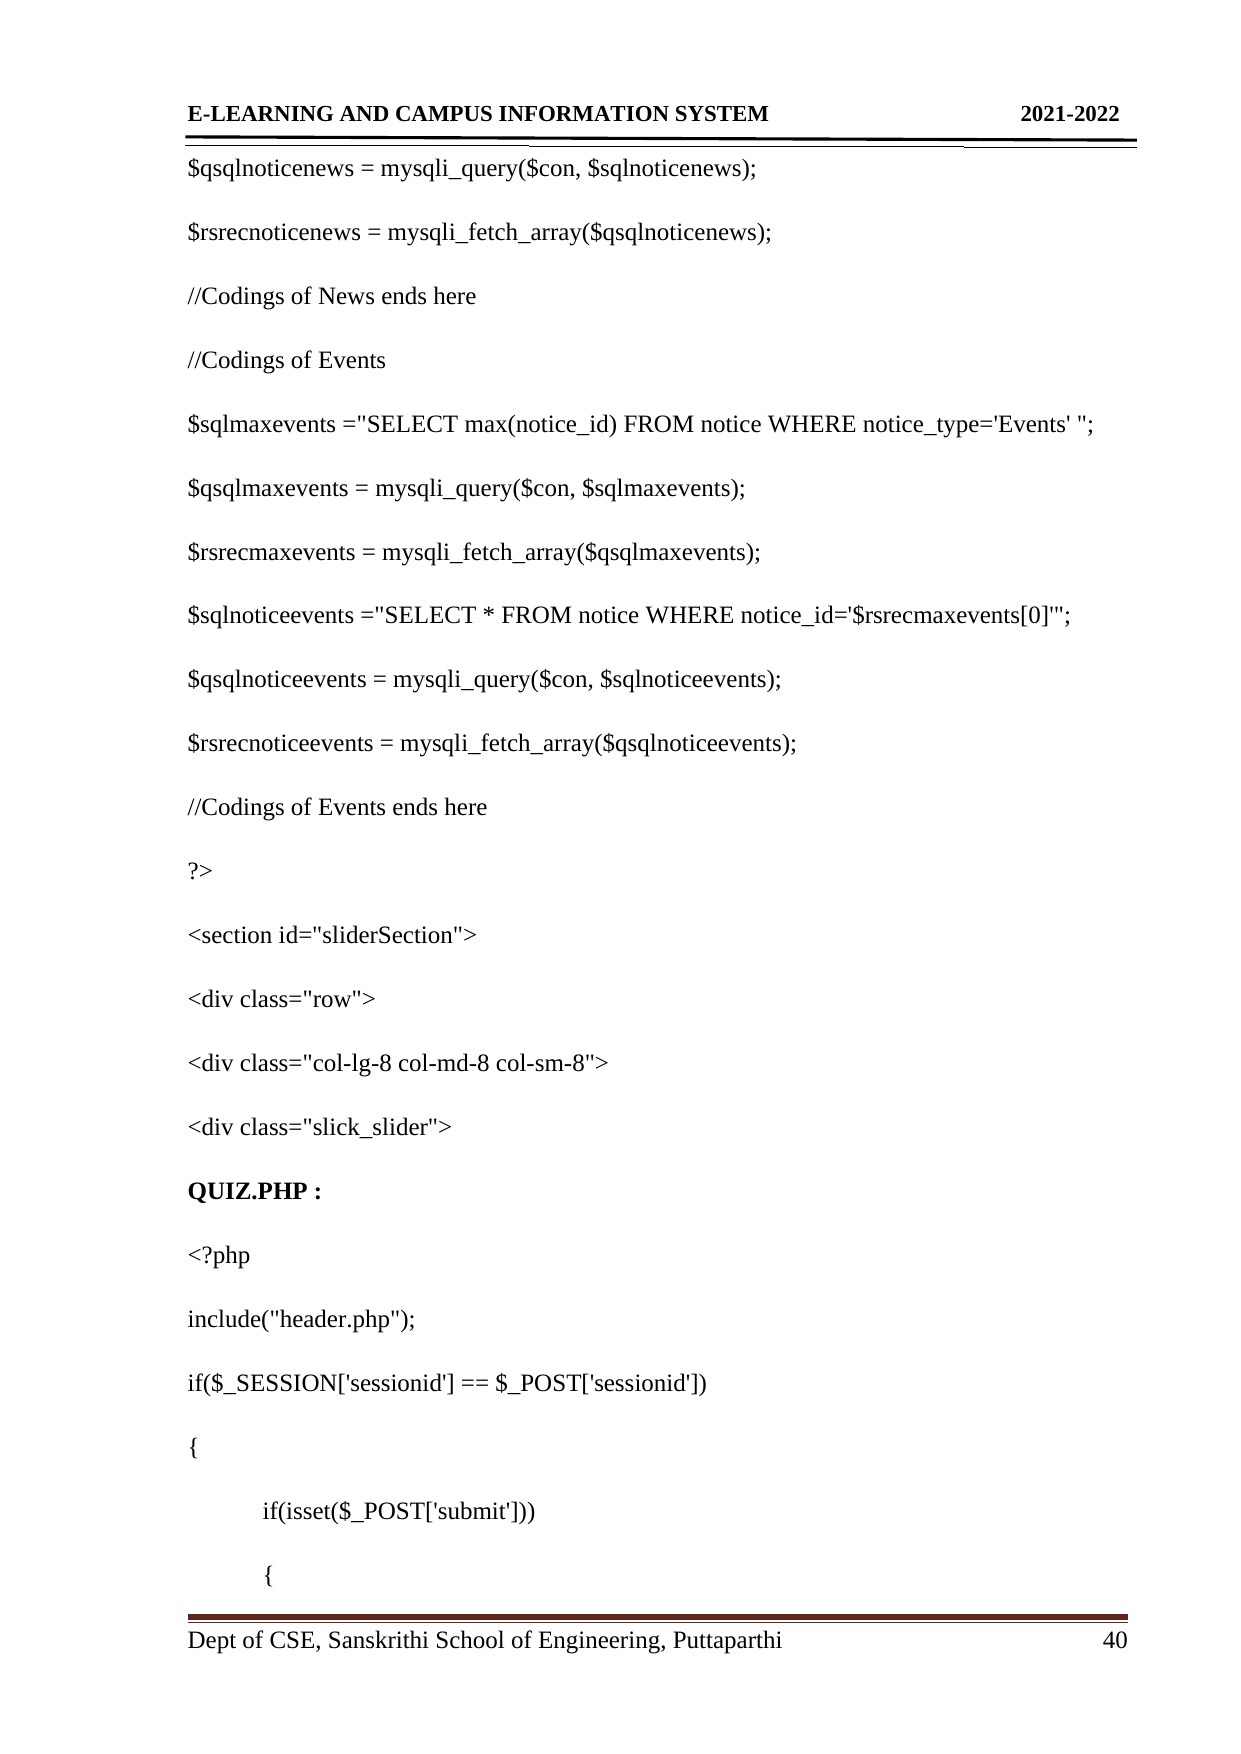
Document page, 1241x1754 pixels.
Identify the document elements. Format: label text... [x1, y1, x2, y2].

text $qsqlnoticenews = mysqli_query($con, $sqlnoticenews); [187, 153, 1128, 182]
text //Codings of News ends here [187, 281, 1128, 309]
text <div class="row"> [187, 984, 1128, 1013]
text if(isset($_POST['submit'])) [187, 1496, 1128, 1525]
text { [187, 1432, 1128, 1461]
text //Codings of Events [187, 345, 1128, 373]
text QUIZ.PHP : [187, 1176, 1128, 1205]
text $sqlnoticeevents ="SELECT * FROM notice WHERE notice_id='$rsrecmaxevents[0]'"; [187, 601, 1128, 629]
text { [187, 1560, 1128, 1589]
text if($_SESSION['sessionid'] == $_POST['sessionid']) [187, 1368, 1128, 1397]
text <div class="slick_slider"> [187, 1112, 1128, 1141]
text $rsrecnoticenews = mysqli_fetch_array($qsqlnoticenews); [187, 217, 1128, 246]
text $qsqlmaxevents = mysqli_query($con, $sqlmaxevents); [187, 473, 1128, 501]
text $rsrecnoticeevents = mysqli_fetch_array($qsqlnoticeevents); [187, 728, 1128, 757]
text $rsrecmaxevents = mysqli_fetch_array($qsqlmaxevents); [187, 537, 1128, 565]
text ?> [187, 856, 1128, 885]
text include("header.php"); [187, 1304, 1128, 1333]
text <div class="col-lg-8 col-md-8 col-sm-8"> [187, 1048, 1128, 1077]
text $sqlmaxevents ="SELECT max(notice_id) FROM notice WHERE notice_type='Events' "; [187, 409, 1128, 437]
text <?php [187, 1240, 1128, 1269]
text <section id="sliderSection"> [187, 920, 1128, 949]
text $qsqlnoticeevents = mysqli_query($con, $sqlnoticeevents); [187, 664, 1128, 693]
text //Codings of Events ends here [187, 792, 1128, 821]
